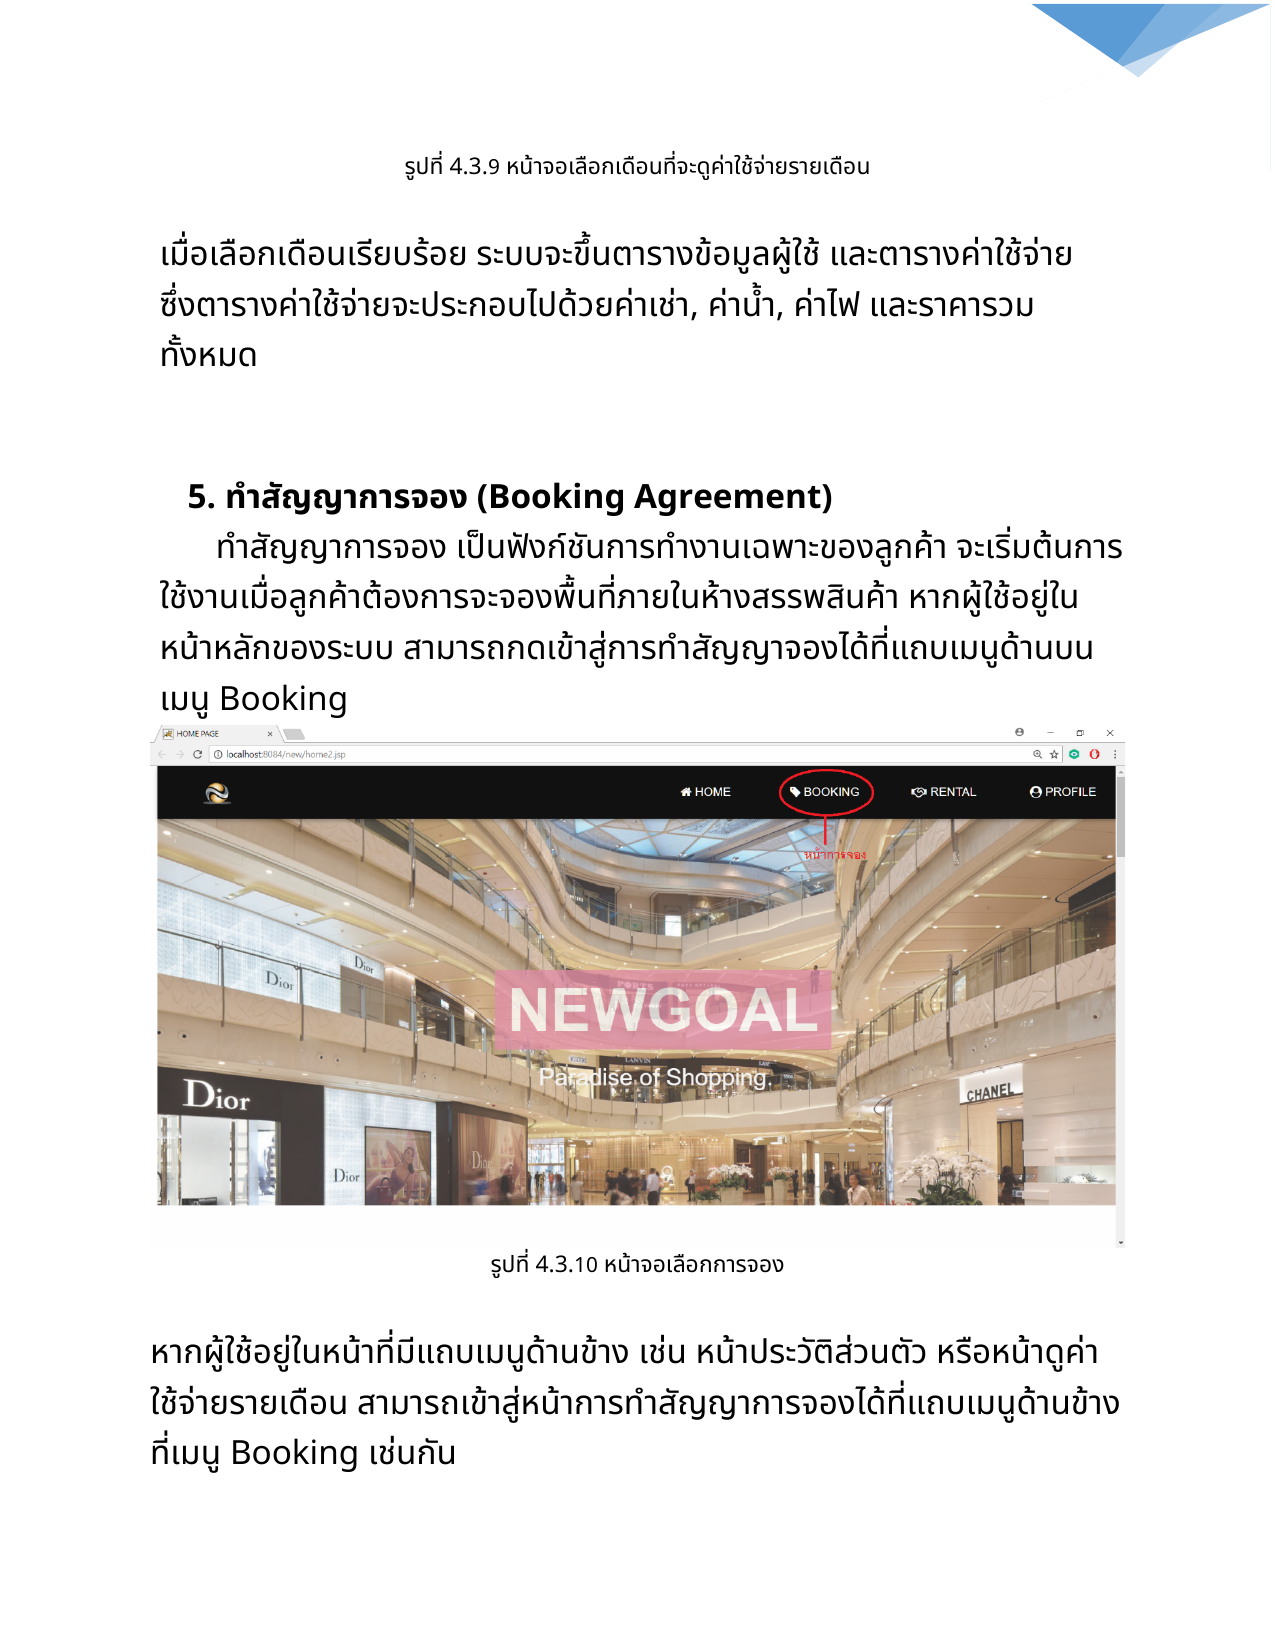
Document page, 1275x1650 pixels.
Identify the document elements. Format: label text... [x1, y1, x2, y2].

text รูปที่ 4.3.9 หน้าจอเลือกเดือนที่จะดูค่าใช้จ่ายรายเดือน [150, 150, 1125, 185]
text รูปที่ 4.3.10 หน้าจอเลือกการจอง [150, 1248, 1125, 1283]
text ทำสัญญาการจอง เป็นฟังก์ชันการทำงานเฉพาะของลูกค้า จะเริ่มต้นการใช้งานเมื่อลูกค้าต้องการจะจองพื้นที่ภายในห้างสรรพสินค้า หากผู้ใช้อยู่ในหน้าหลักของระบบ สามารถกดเข้าสู่การทำสัญญาจองได้ที่แถบเมนูด้านบนเมนู Booking [159, 523, 1125, 725]
text หากผู้ใช้อยู่ในหน้าที่มีแถบเมนูด้านข้าง เช่น หน้าประวัติส่วนตัว หรือหน้าดูค่าใช้จ่ายรายเดือน สามารถเข้าสู่หน้าการทำสัญญาการจองได้ที่แถบเมนูด้านข้างที่เมนู Booking เช่นกัน [150, 1328, 1125, 1480]
picture [1029, 3, 1271, 172]
picture [150, 725, 1125, 1248]
text เมื่อเลือกเดือนเรียบร้อย ระบบจะขึ้นตารางข้อมูลผู้ใช้ และตารางค่าใช้จ่าย ซึ่งตารางค่าใช้จ่ายจะประกอบไปด้วยค่าเช่า, ค่าน้ำ, ค่าไฟ และราคารวมทั้งหมด [159, 230, 1125, 382]
list ทำสัญญาการจอง (Booking Agreement) [187, 472, 1125, 523]
